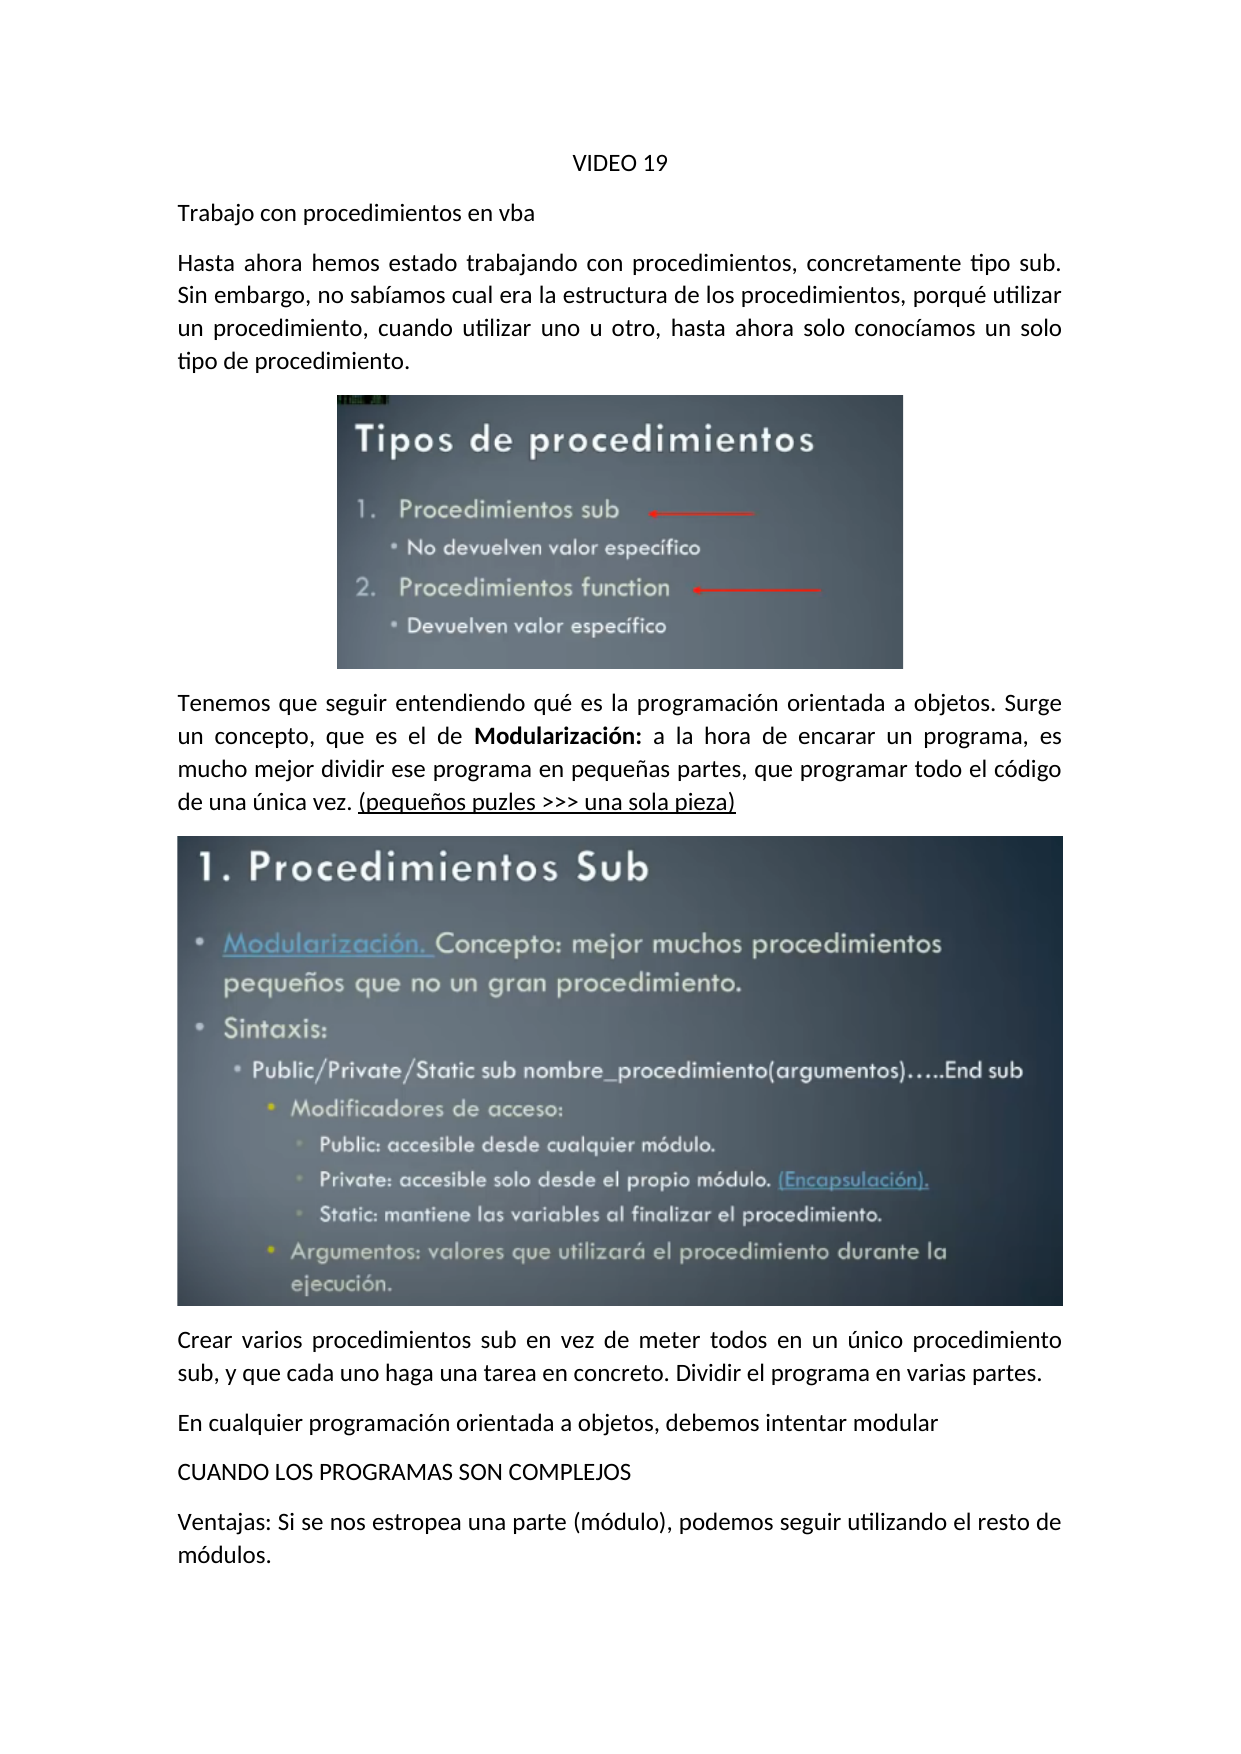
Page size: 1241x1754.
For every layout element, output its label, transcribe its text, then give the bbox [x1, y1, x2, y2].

text En cualquier programación orientada a objetos, debemos intentar modular [177, 1407, 1063, 1437]
text Tenemos que seguir entendiendo qué es la programación orientada a objetos. Surge un concepto, que es el de Modularización: a la hora de encarar un programa, es mucho mejor dividir ese programa en pequeñas partes, que programar todo el código de una única vez. (pequeños puzles >>> una sola pieza) [177, 688, 1063, 817]
text VIDEO 19 [177, 148, 1063, 178]
picture [337, 395, 904, 669]
text CUANDO LOS PROGRAMAS SON COMPLEJOS [177, 1456, 1063, 1487]
text Ventajas: Si se nos estropea una parte (módulo), podemos seguir utilizando el resto de módulos. [177, 1506, 1063, 1569]
text Crear varios procedimientos sub en vez de meter todos en un único procedimiento sub, y que cada uno haga una tarea en concreto. Dividir el programa en varias partes. [177, 1324, 1063, 1388]
picture [177, 836, 1063, 1306]
text Hasta ahora hemos estado trabajando con procedimientos, concretamente tipo sub. Sin embargo, no sabíamos cual era la estructura de los procedimientos, porqué utilizar un procedimiento, cuando utilizar uno u otro, hasta ahora solo conocíamos un solo tipo de procedimiento. [177, 247, 1063, 376]
text Trabajo con procedimientos en vba [177, 197, 1063, 228]
